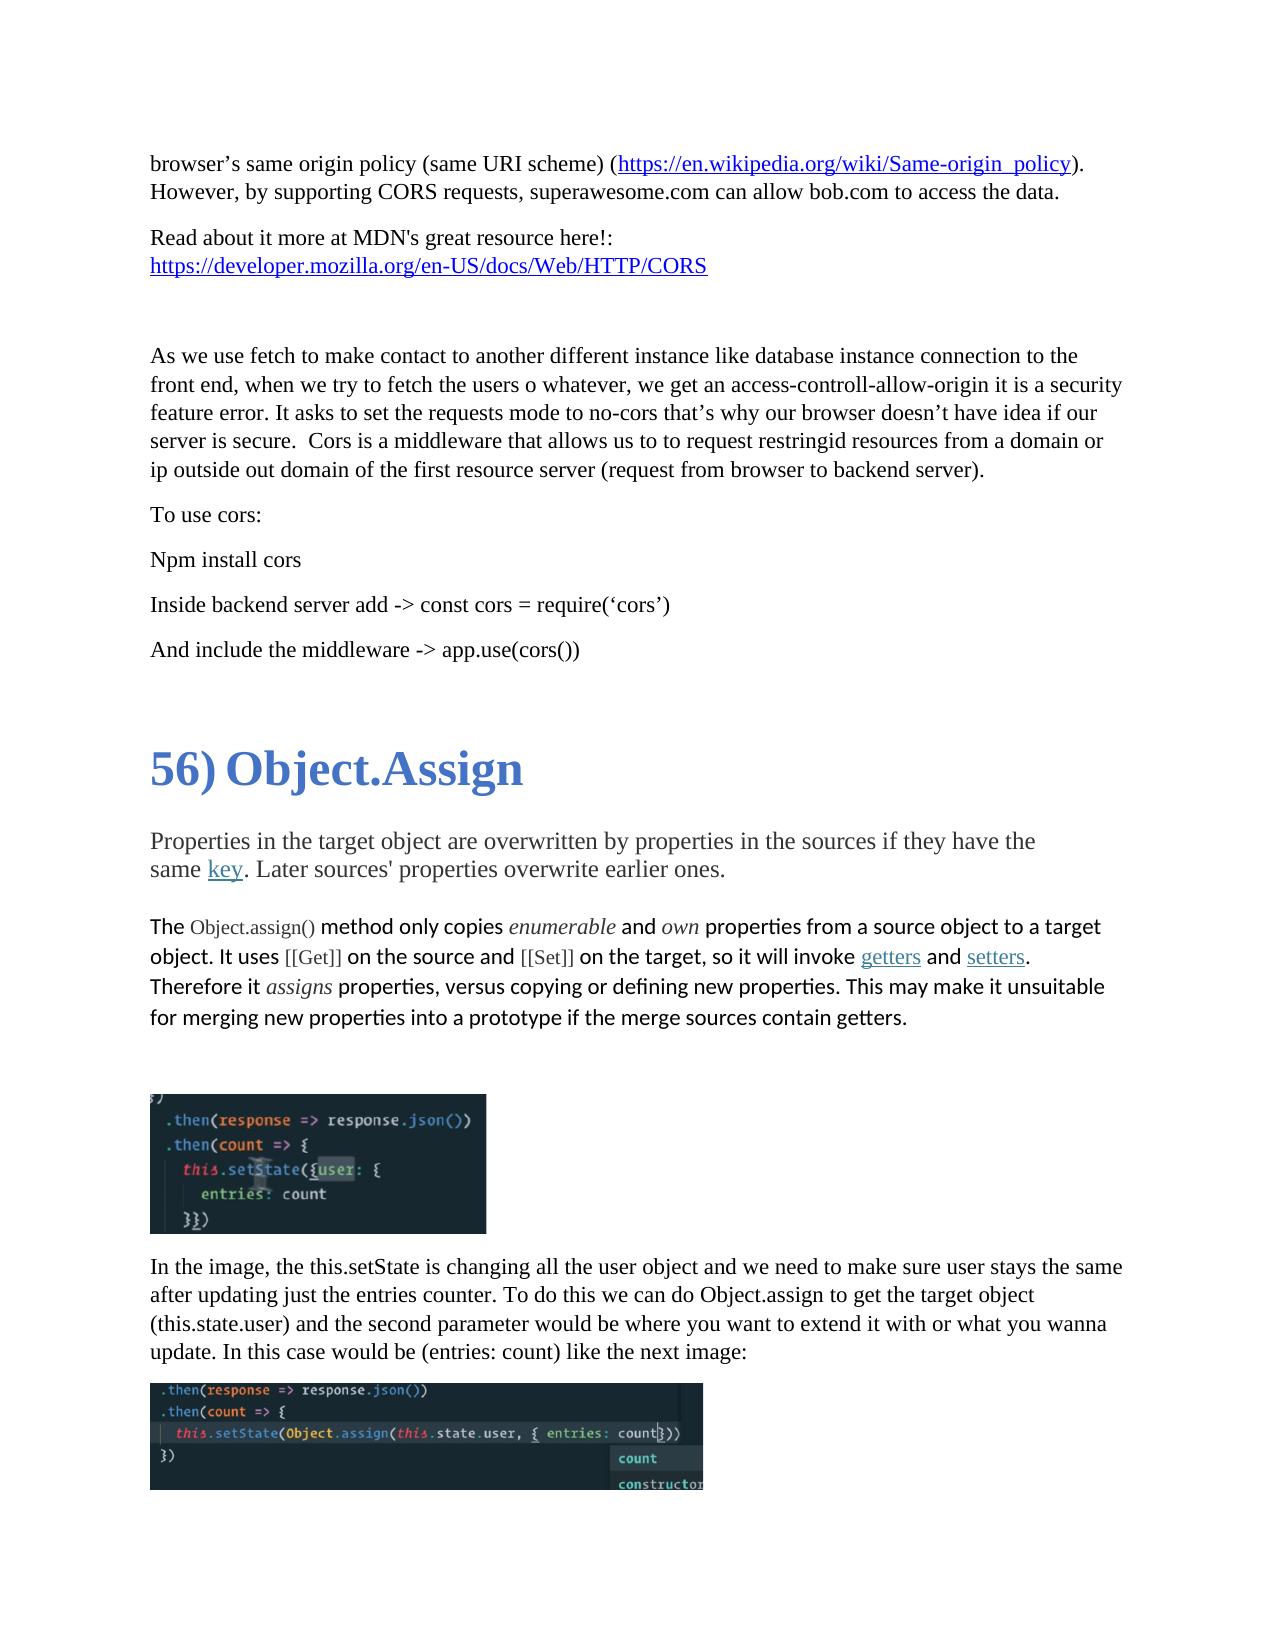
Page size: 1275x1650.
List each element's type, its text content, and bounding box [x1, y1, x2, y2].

text As we use fetch to make contact to another different instance like database instance connection to the front end, when we try to fetch the users o whatever, we get an access-controll-allow-origin it is a security feature error. It asks to set the requests mode to no-cors that’s why our browser doesn’t have idea if our server is secure. Cors is a middleware that allows us to to request restringid resources from a domain or ip outside out domain of the first resource server (request from browser to backend server). [150, 342, 1125, 482]
text In the image, the this.setState is changing all the user object and we need to make sure user stays the same after updating just the entries counter. To do this we can do Object.assign to get the target object (this.state.user) and the second parameter would be where you want to extend it with or what you wanna update. In this case would be (entries: count) like the next image: [150, 1253, 1125, 1364]
picture [150, 1094, 487, 1234]
text Npm install cors [150, 546, 1125, 572]
text Inside backend server add -> const cors = require(‘cors’) [150, 591, 1125, 618]
picture [150, 1383, 704, 1490]
text And include the middleware -> app.use(cors()) [150, 636, 1125, 663]
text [150, 150, 1125, 205]
text Properties in the target object are overwritten by properties in the sources if they have the same key. Later sources' properties overwrite earlier ones. [150, 826, 1125, 883]
text Read about it more at MDN's great resource here!: https://developer.mozilla.org/en-US/docs/Web/HTTP/CORS [150, 223, 1125, 278]
text The Object.assign() method only copies enumerable and own properties from a source object to a target object. It uses [[Get]] on the source and [[Set]] on the target, so it will invoke getters and setters. Therefore it assigns properties, versus copying or defining new properties. This may make it unsuitable for merging new properties into a prototype if the merge sources contain getters. [150, 912, 1125, 1031]
subtitle Object.Assign [150, 739, 1125, 797]
text To use cors: [150, 501, 1125, 527]
